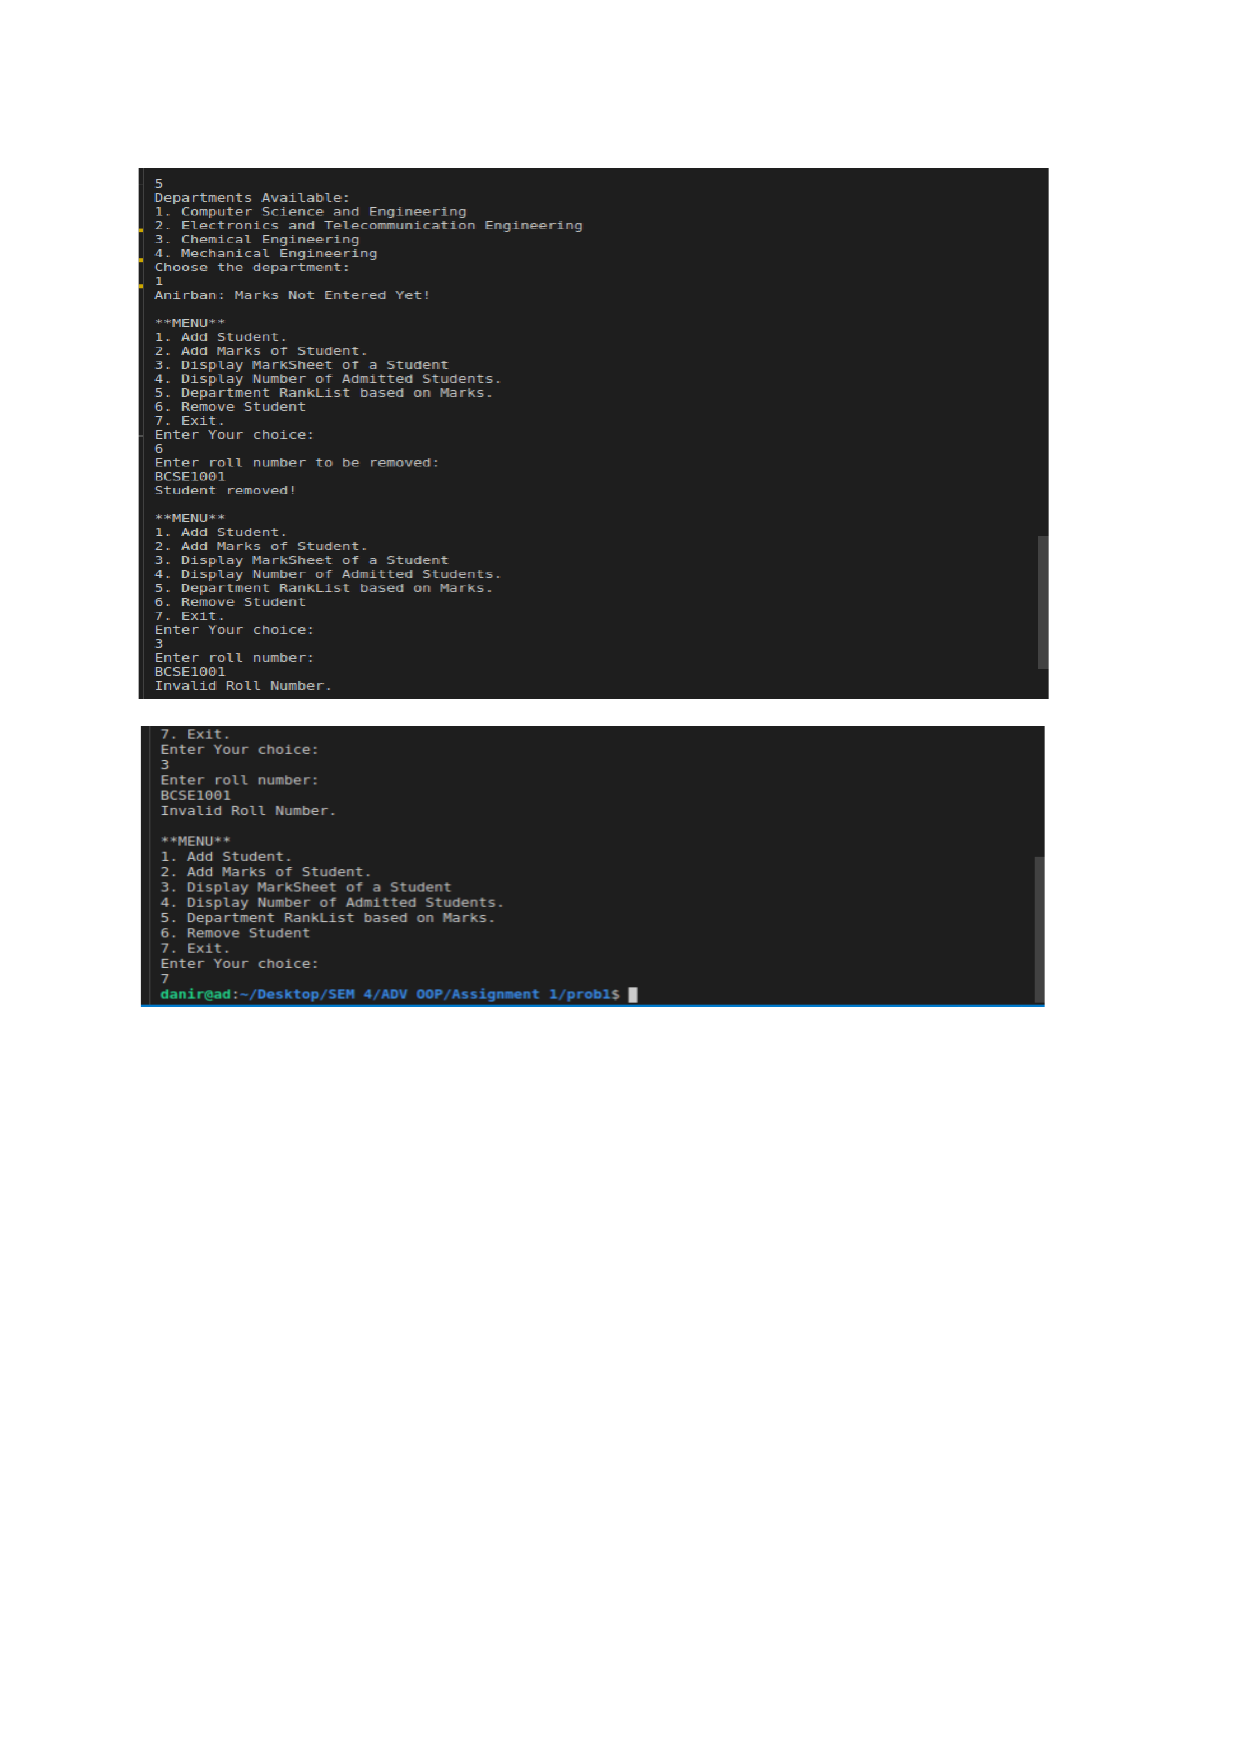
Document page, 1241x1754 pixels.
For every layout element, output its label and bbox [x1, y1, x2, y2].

picture [140, 726, 1045, 1007]
picture [138, 168, 1049, 699]
